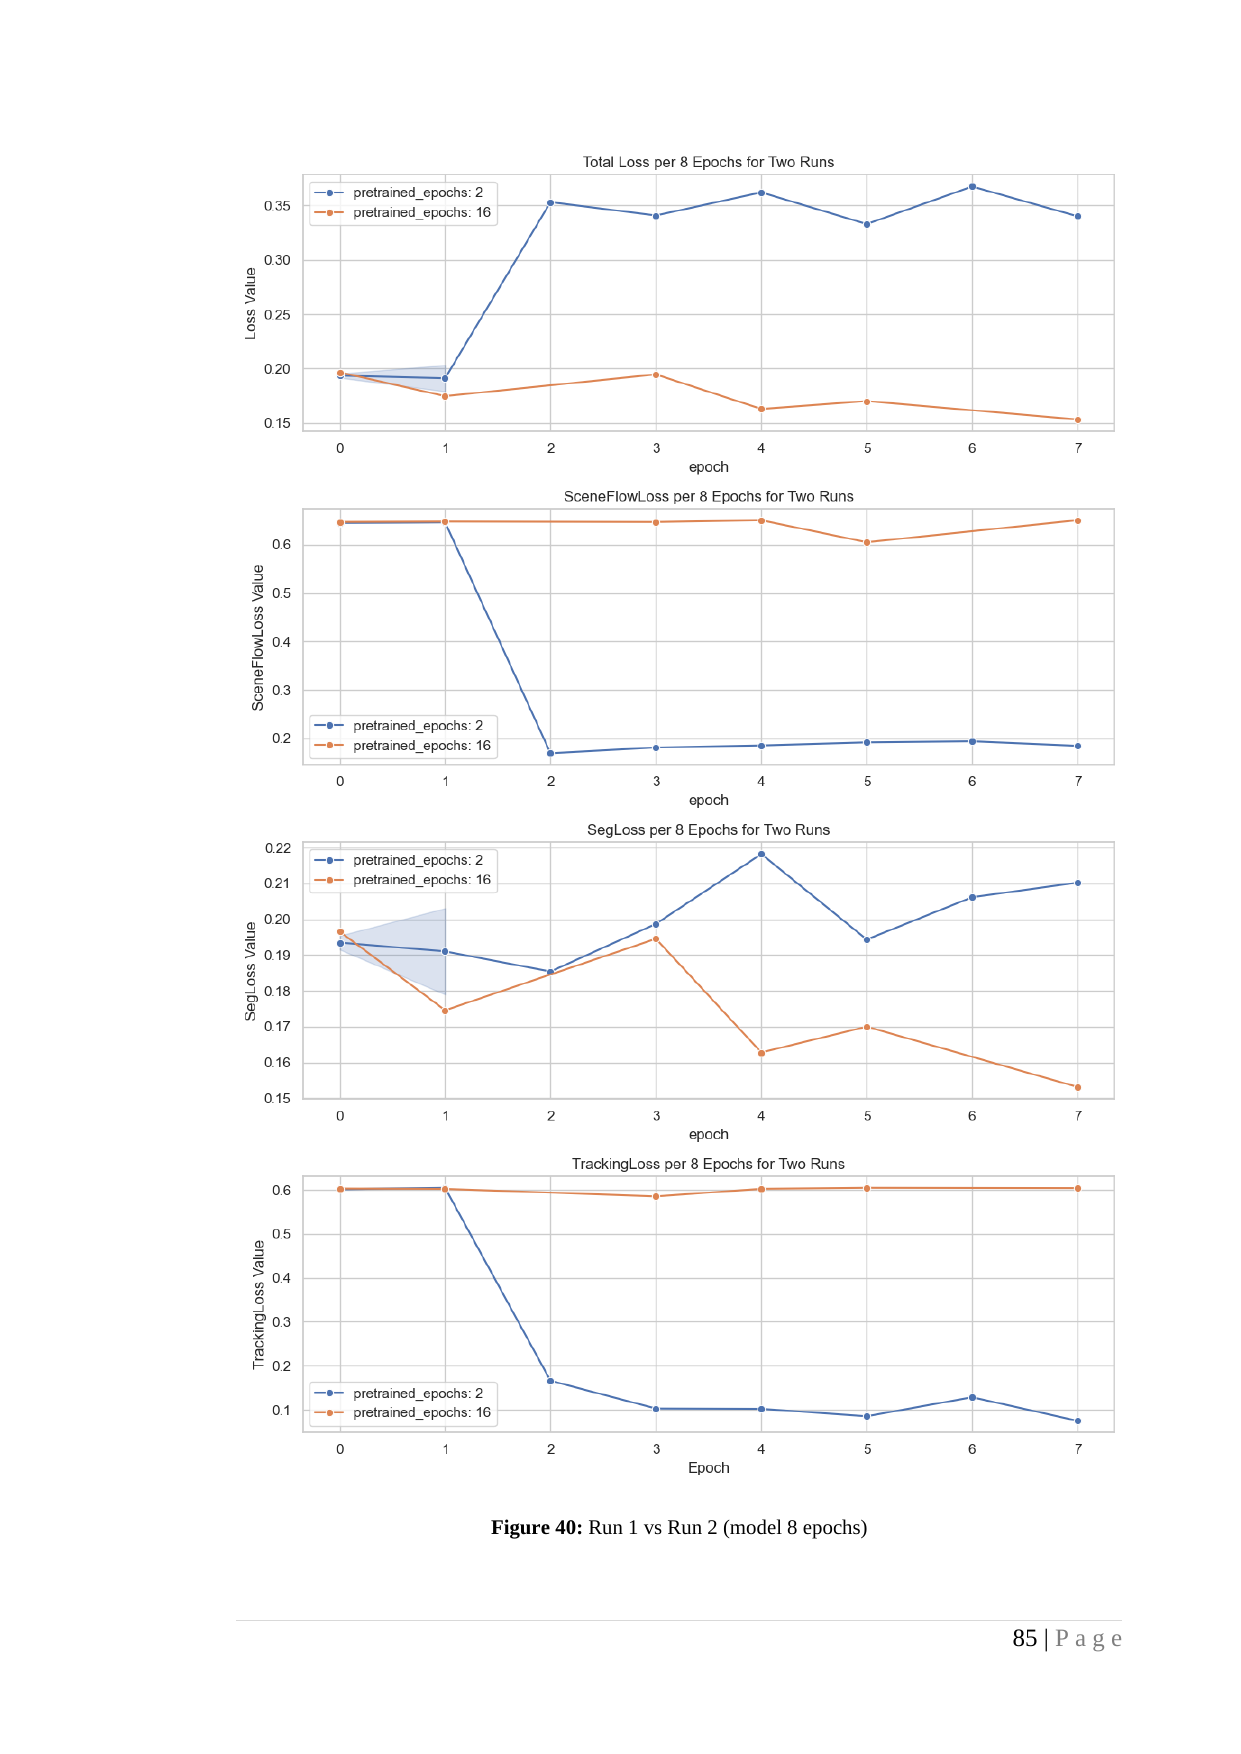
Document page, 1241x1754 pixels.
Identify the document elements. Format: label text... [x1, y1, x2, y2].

picture [236, 147, 1123, 1484]
text Figure 40: Run 1 vs Run 2 (model 8 epochs) [236, 1515, 1122, 1539]
